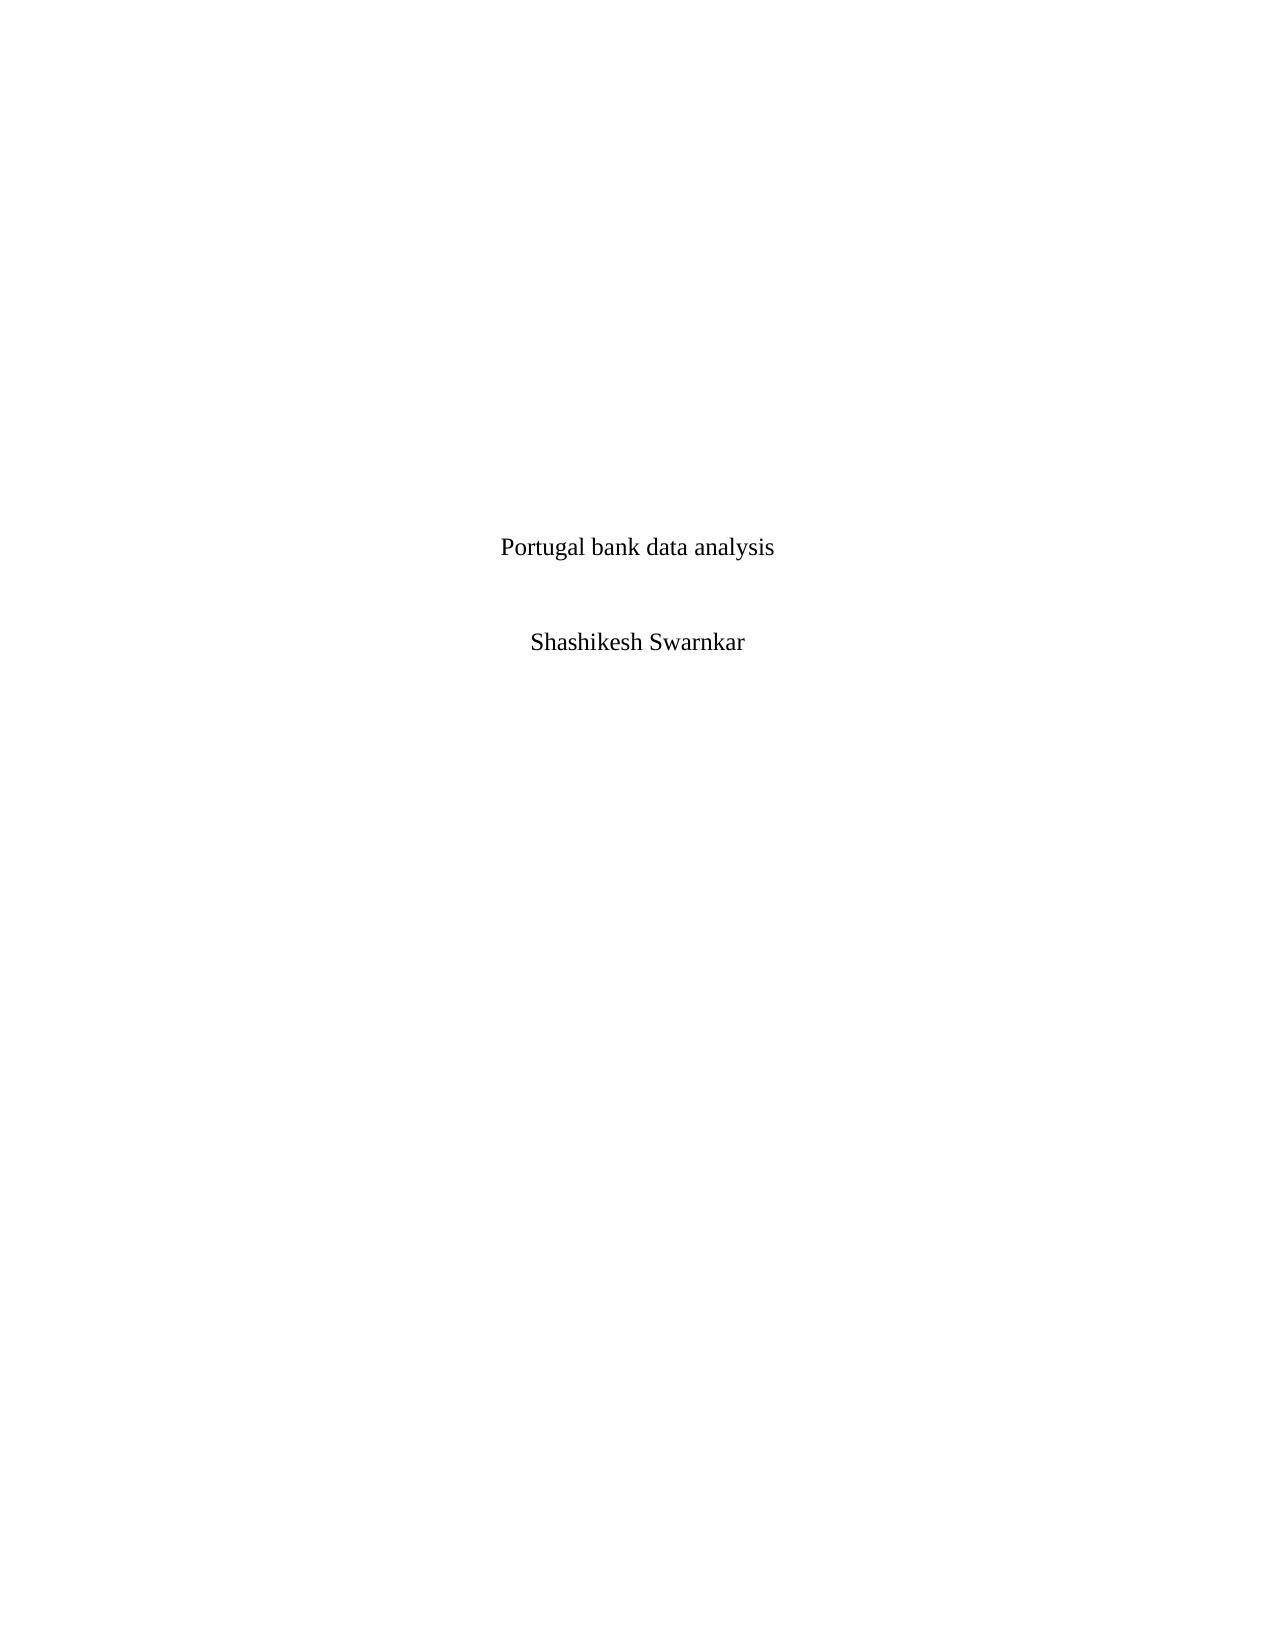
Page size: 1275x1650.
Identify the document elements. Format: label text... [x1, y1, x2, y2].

text Portugal bank data analysis [150, 532, 1125, 560]
text Shashikesh Swarnkar [150, 627, 1125, 656]
